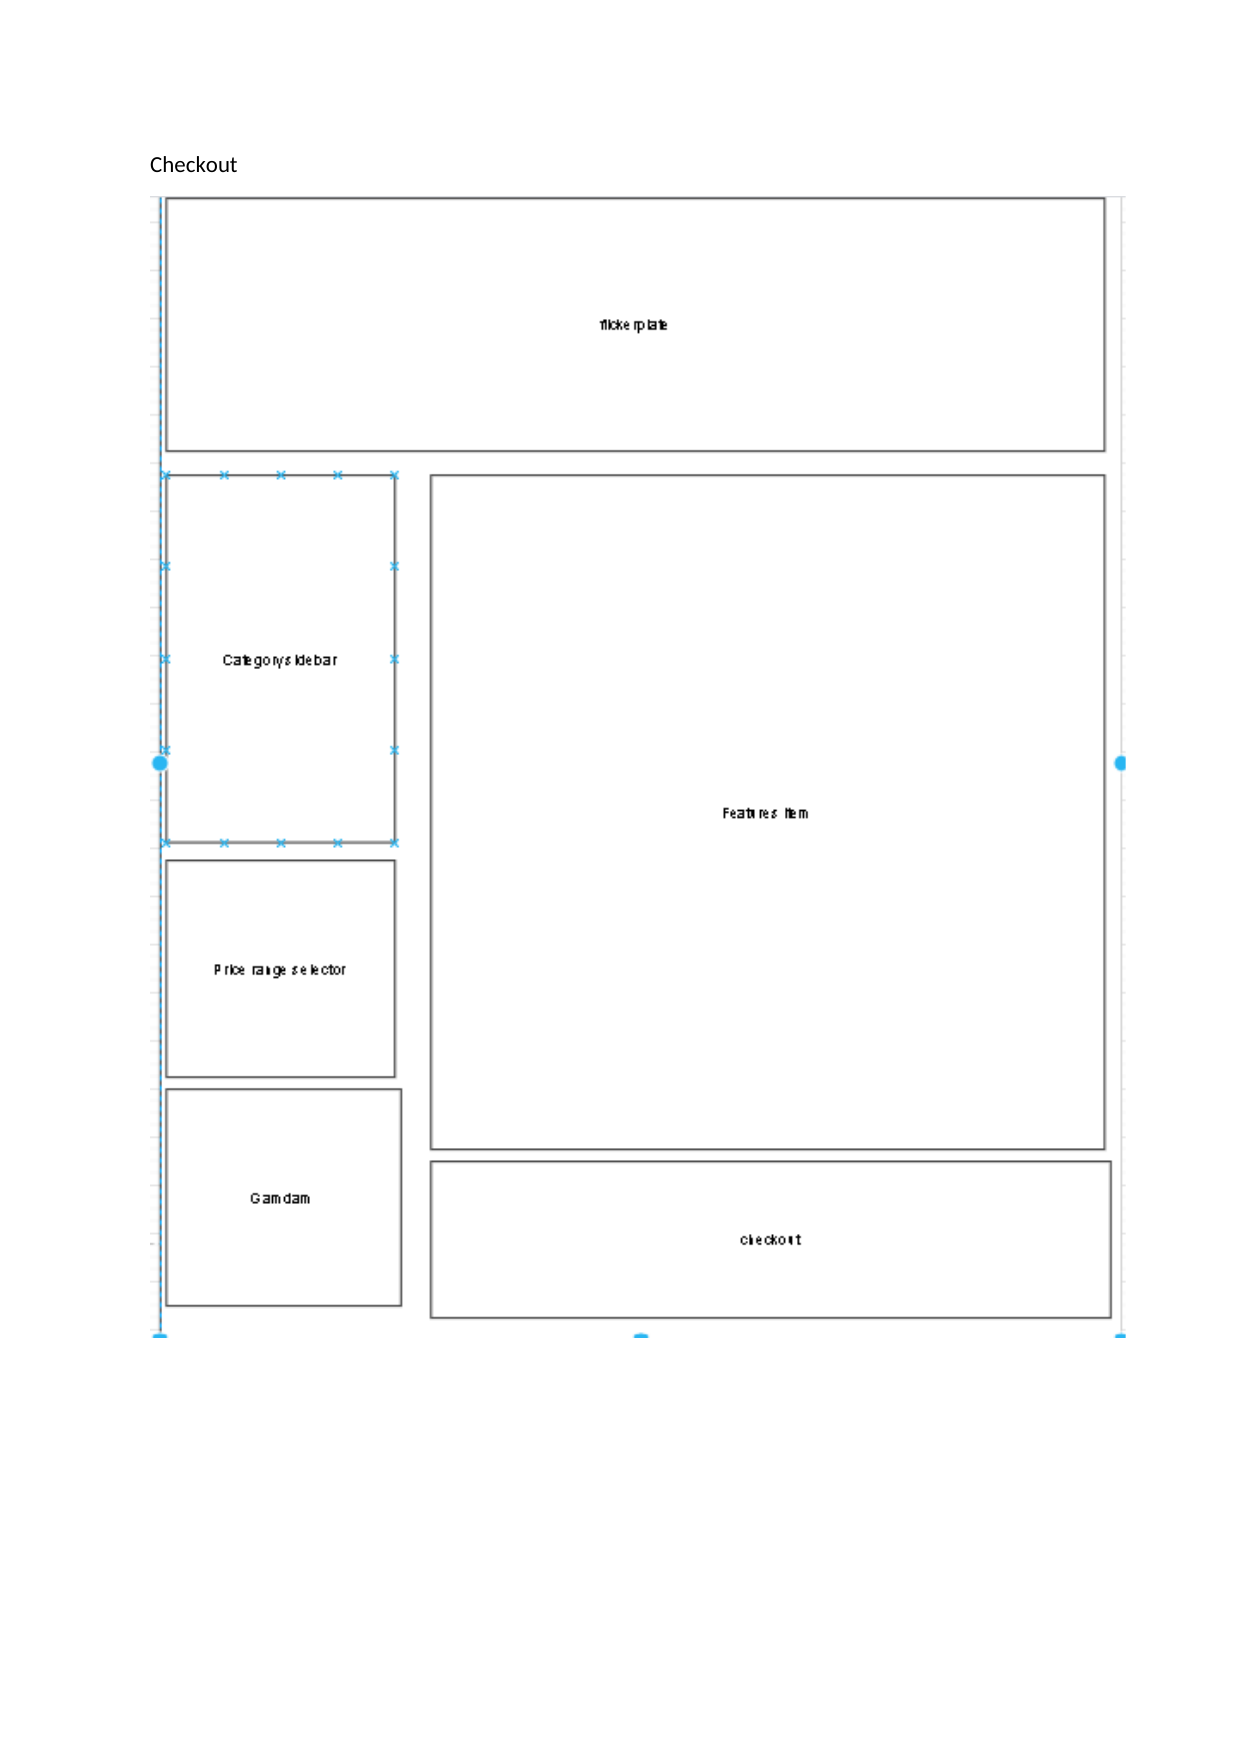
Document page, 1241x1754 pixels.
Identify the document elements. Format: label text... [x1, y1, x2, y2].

picture [150, 196, 1126, 1338]
text Checkout [150, 150, 1090, 178]
